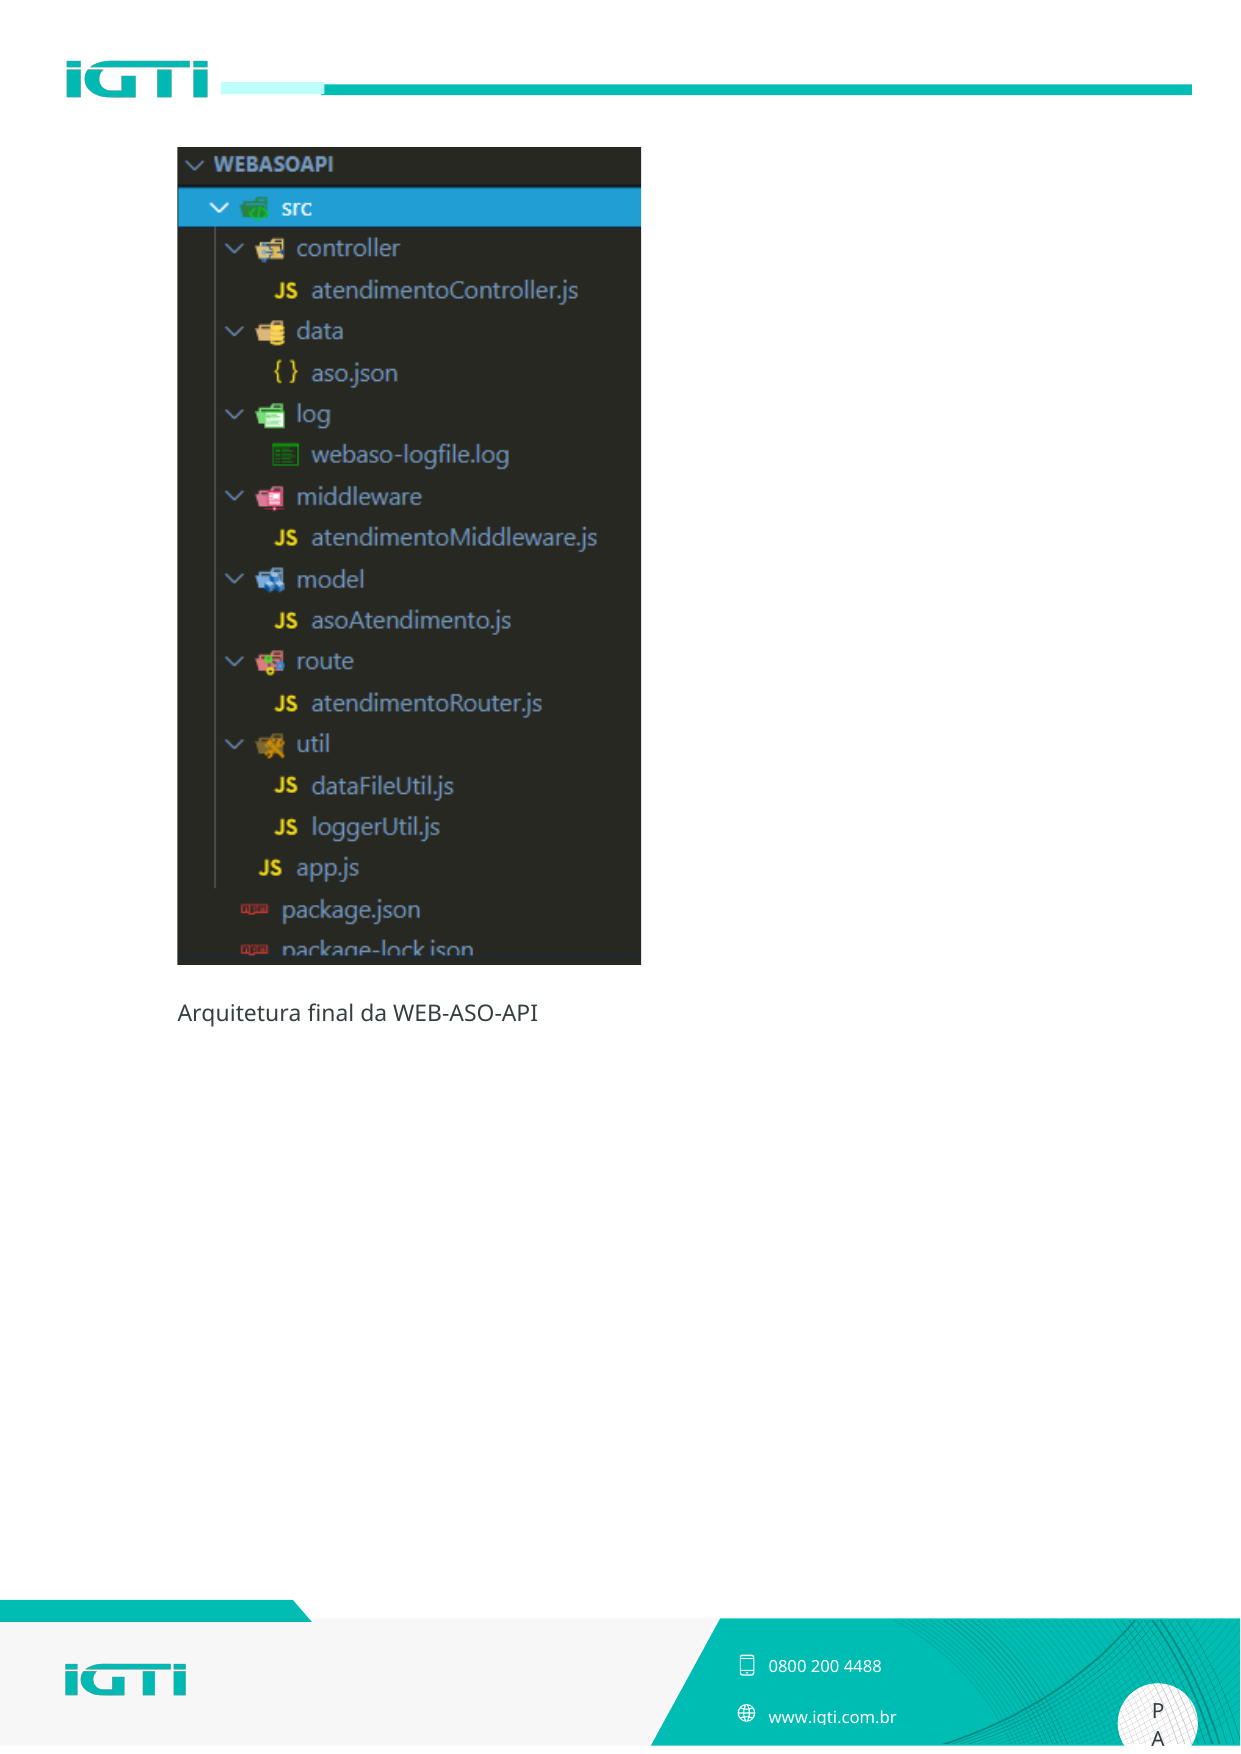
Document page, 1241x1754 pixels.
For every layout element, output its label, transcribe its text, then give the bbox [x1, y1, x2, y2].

picture [58, 1658, 193, 1701]
text Arquitetura final da WEB-ASO-API [177, 997, 1063, 1028]
picture [58, 54, 216, 104]
picture [177, 147, 642, 965]
picture [890, 1620, 1241, 1744]
